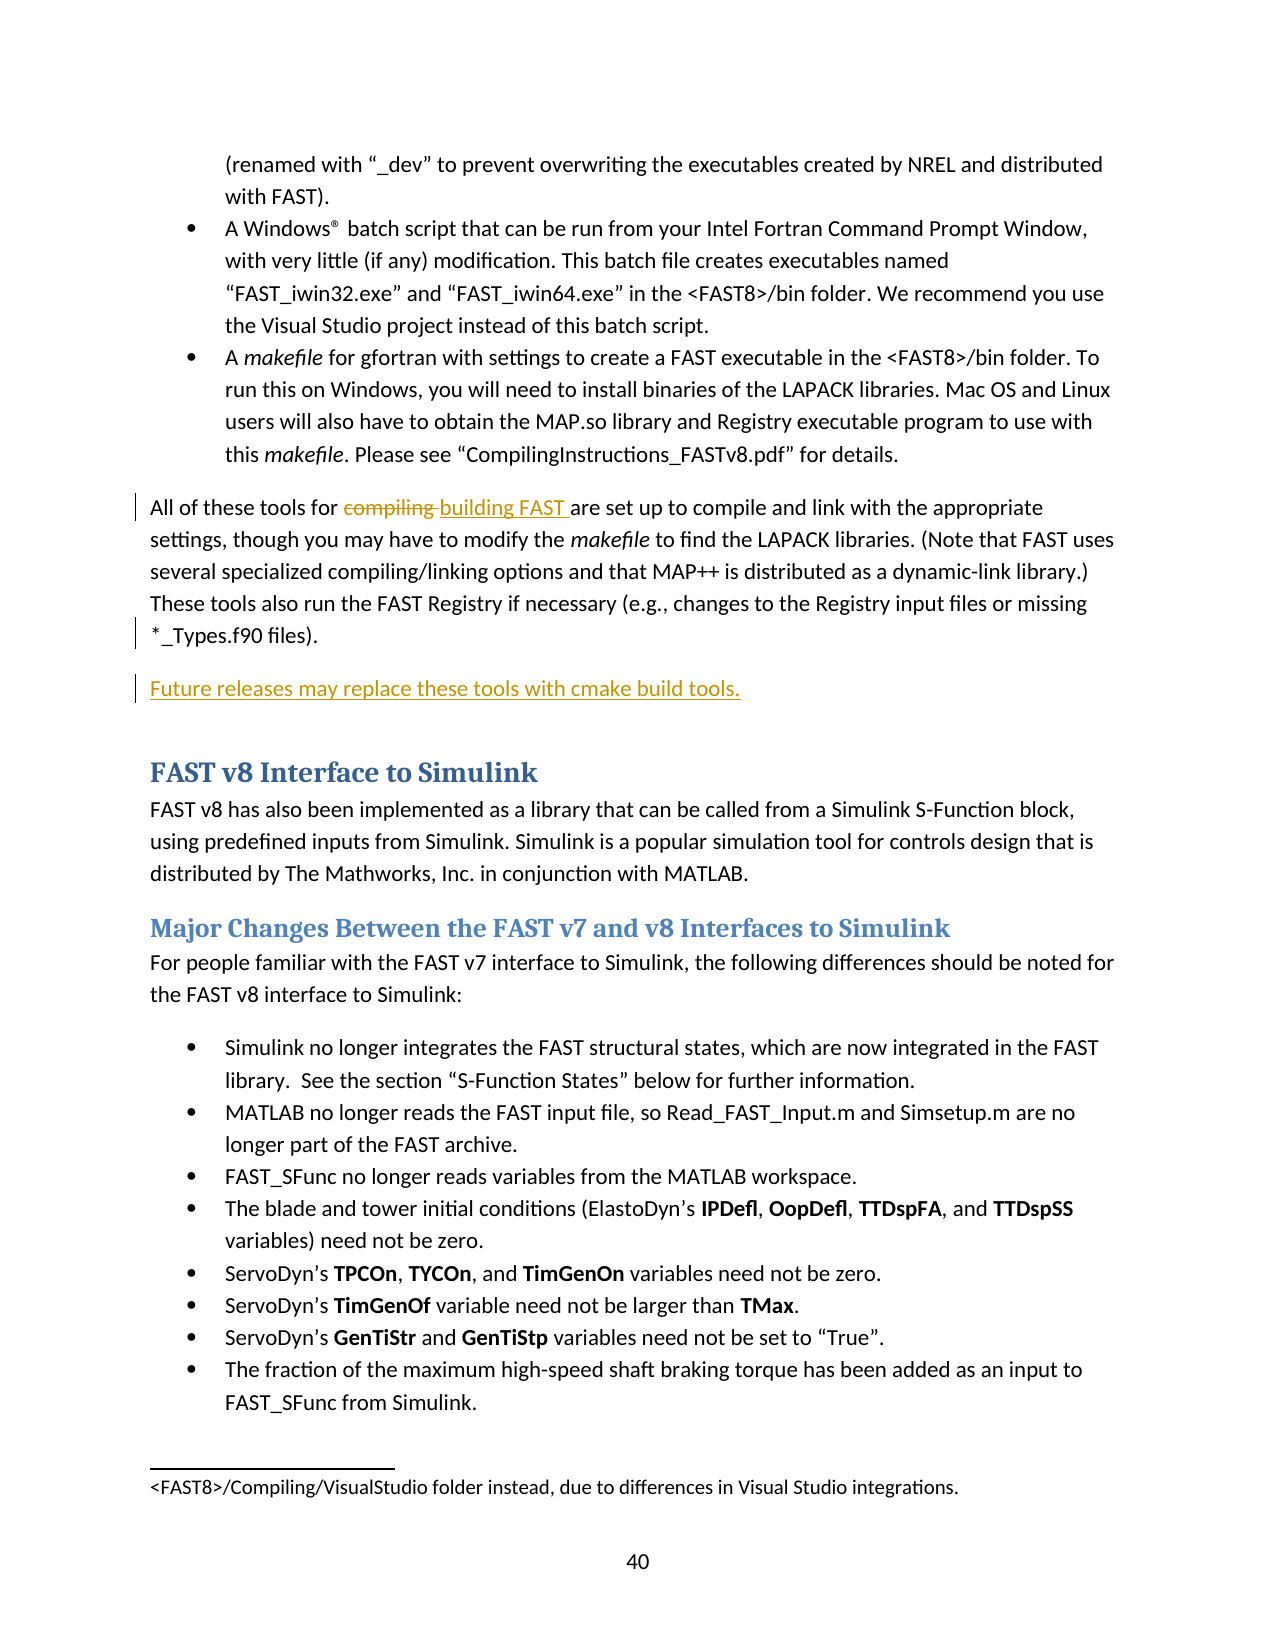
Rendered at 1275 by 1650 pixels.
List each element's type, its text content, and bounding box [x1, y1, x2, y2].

text All of these tools for are set up to compile and link with the appropriate settings, though you may have to modify the makefile to find the LAPACK libraries. (Note that FAST uses several specialized compiling/linking options and that MAP++ is distributed as a dynamic-link library.) These tools also run the FAST Registry if necessary (e.g., changes to the Registry input files or missing *_Types.f90 files). [150, 493, 1125, 649]
text FAST v8 has also been implemented as a library that can be called from a Simulink S-Function block, using predefined inputs from Simulink. Simulink is a popular simulation tool for controls design that is distributed by The Mathworks, Inc. in conjunction with MATLAB. [150, 795, 1125, 888]
text For people familiar with the FAST v7 interface to Simulink, the following differences should be noted for the FAST v8 interface to Simulink: [150, 948, 1125, 1008]
list ServoDyn’s TimGenOf variable need not be larger than TMax. [187, 1291, 1125, 1319]
list The fraction of the maximum high-speed shaft braking torque has been added as an input to FAST_SFunc from Simulink. [187, 1355, 1125, 1416]
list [187, 150, 1125, 210]
subtitle FAST v8 Interface to Simulink [150, 757, 1125, 790]
list MATLAB no longer reads the FAST input file, so Read_FAST_Input.m and Simsetup.m are no longer part of the FAST archive. [187, 1098, 1125, 1158]
list The blade and tower initial conditions (ElastoDyn’s IPDefl, OopDefl, TTDspFA, and TTDspSS variables) need not be zero. [187, 1194, 1125, 1255]
list Simulink no longer integrates the FAST structural states, which are now integrated in the FAST library. See the section “S-Function States” below for further information. [187, 1033, 1125, 1094]
list A Windows® batch script that can be run from your Intel Fortran Command Prompt Window, with very little (if any) modification. This batch file creates executables named “FAST_iwin32.exe” and “FAST_iwin64.exe” in the <FAST8>/bin folder. We recommend you use the Visual Studio project instead of this batch script. [187, 214, 1125, 339]
list ServoDyn’s GenTiStr and GenTiStp variables need not be set to “True”. [187, 1323, 1125, 1351]
list FAST_SFunc no longer reads variables from the MATLAB workspace. [187, 1162, 1125, 1190]
list ServoDyn’s TPCOn, TYCOn, and TimGenOn variables need not be zero. [187, 1259, 1125, 1287]
subtitle Major Changes Between the FAST v7 and v8 Interfaces to Simulink [150, 913, 1125, 944]
list A makefile for gfortran with settings to create a FAST executable in the <FAST8>/bin folder. To run this on Windows, you will need to install binaries of the LAPACK libraries. Mac OS and Linux users will also have to obtain the MAP.so library and Registry executable program to use with this makefile. Please see “CompilingInstructions_FASTv8.pdf” for details. [187, 343, 1125, 468]
